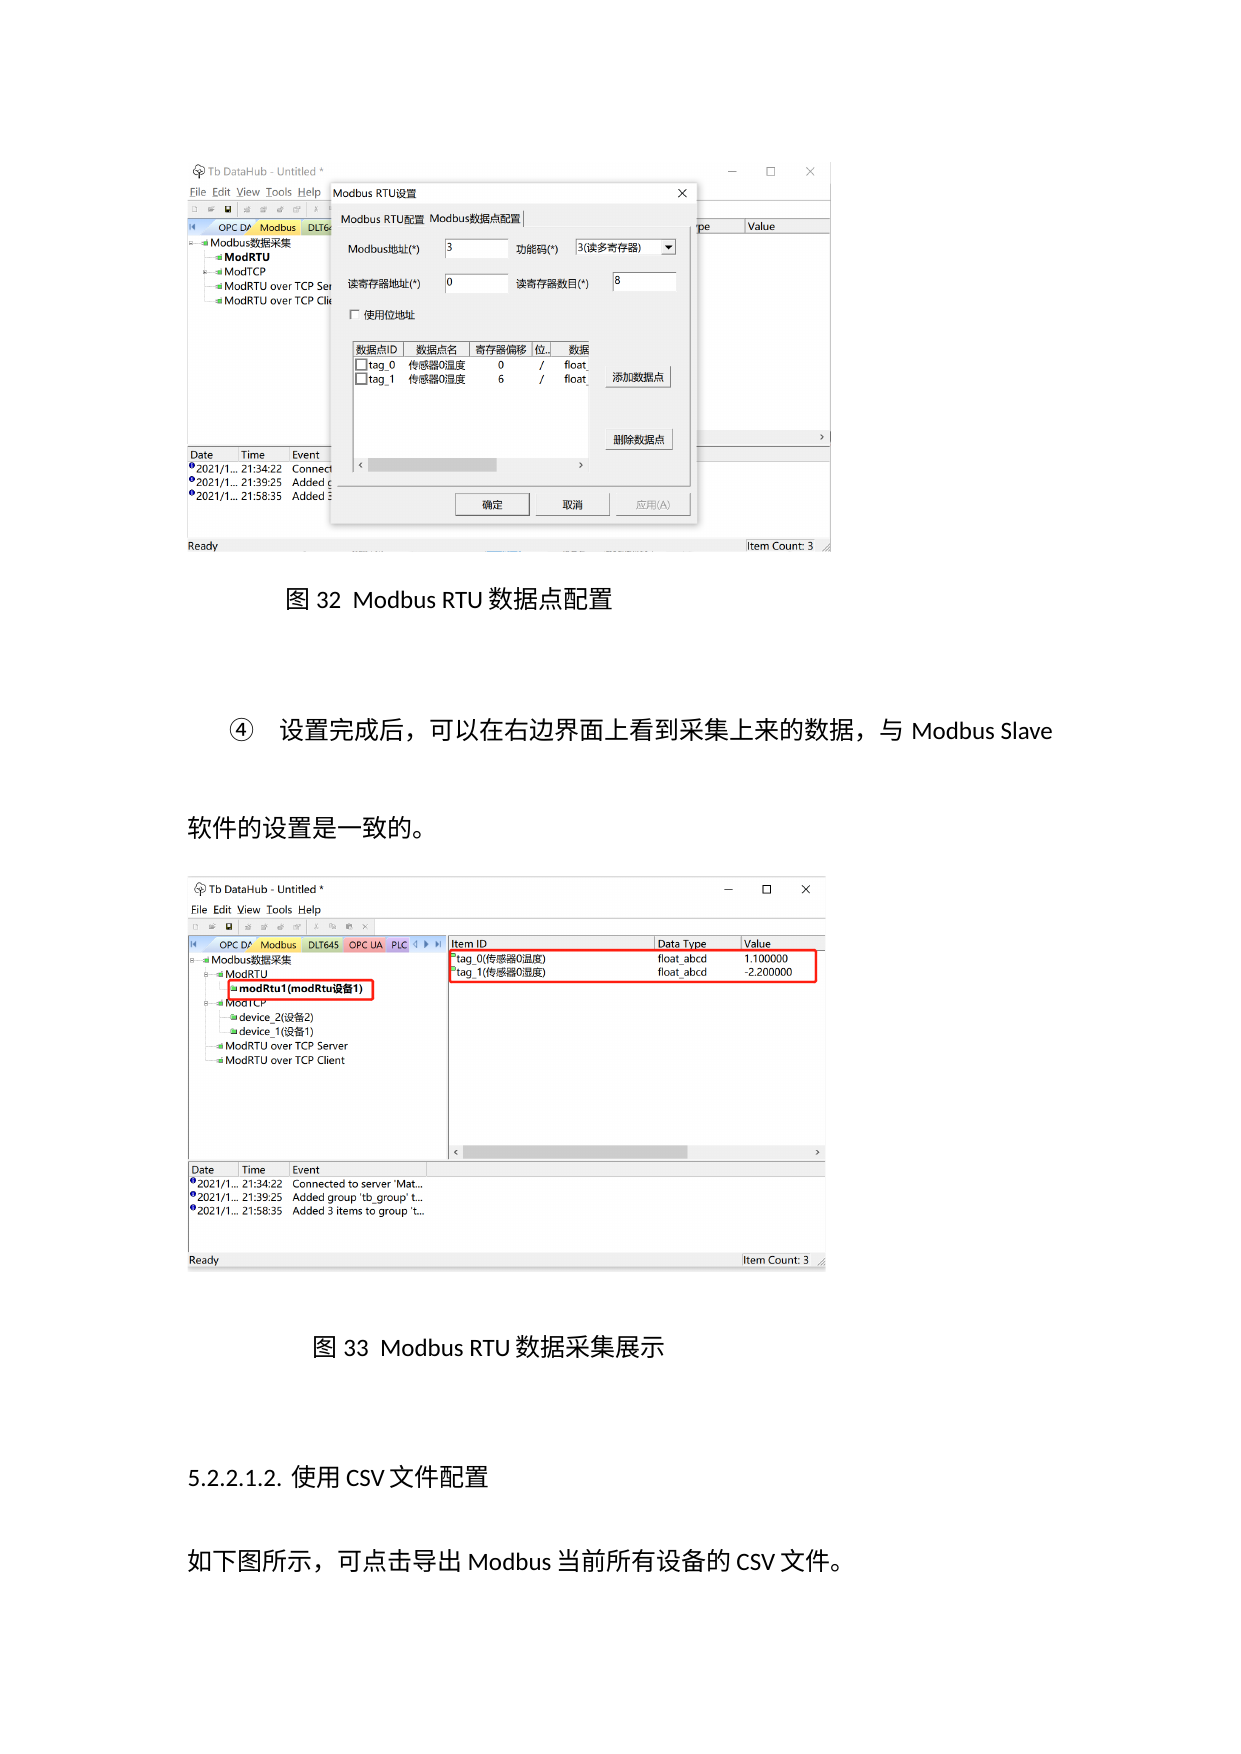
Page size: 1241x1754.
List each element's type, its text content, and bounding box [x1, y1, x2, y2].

list 如下图所示，可点击导出Modbus当前所有设备的CSV文件。 [187, 1527, 1053, 1592]
text 图 33 Modbus RTU数据采集展示 [187, 1313, 1053, 1378]
list 图 32 Modbus RTU数据点配置 [187, 565, 1053, 630]
list 设置完成后，可以在右边界面上看到采集上来的数据，与Modbus Slave软件的设置是一致的。 [187, 696, 1053, 859]
list 使用CSV文件配置 [187, 1443, 1053, 1508]
picture [187, 876, 826, 1272]
picture [187, 162, 831, 552]
